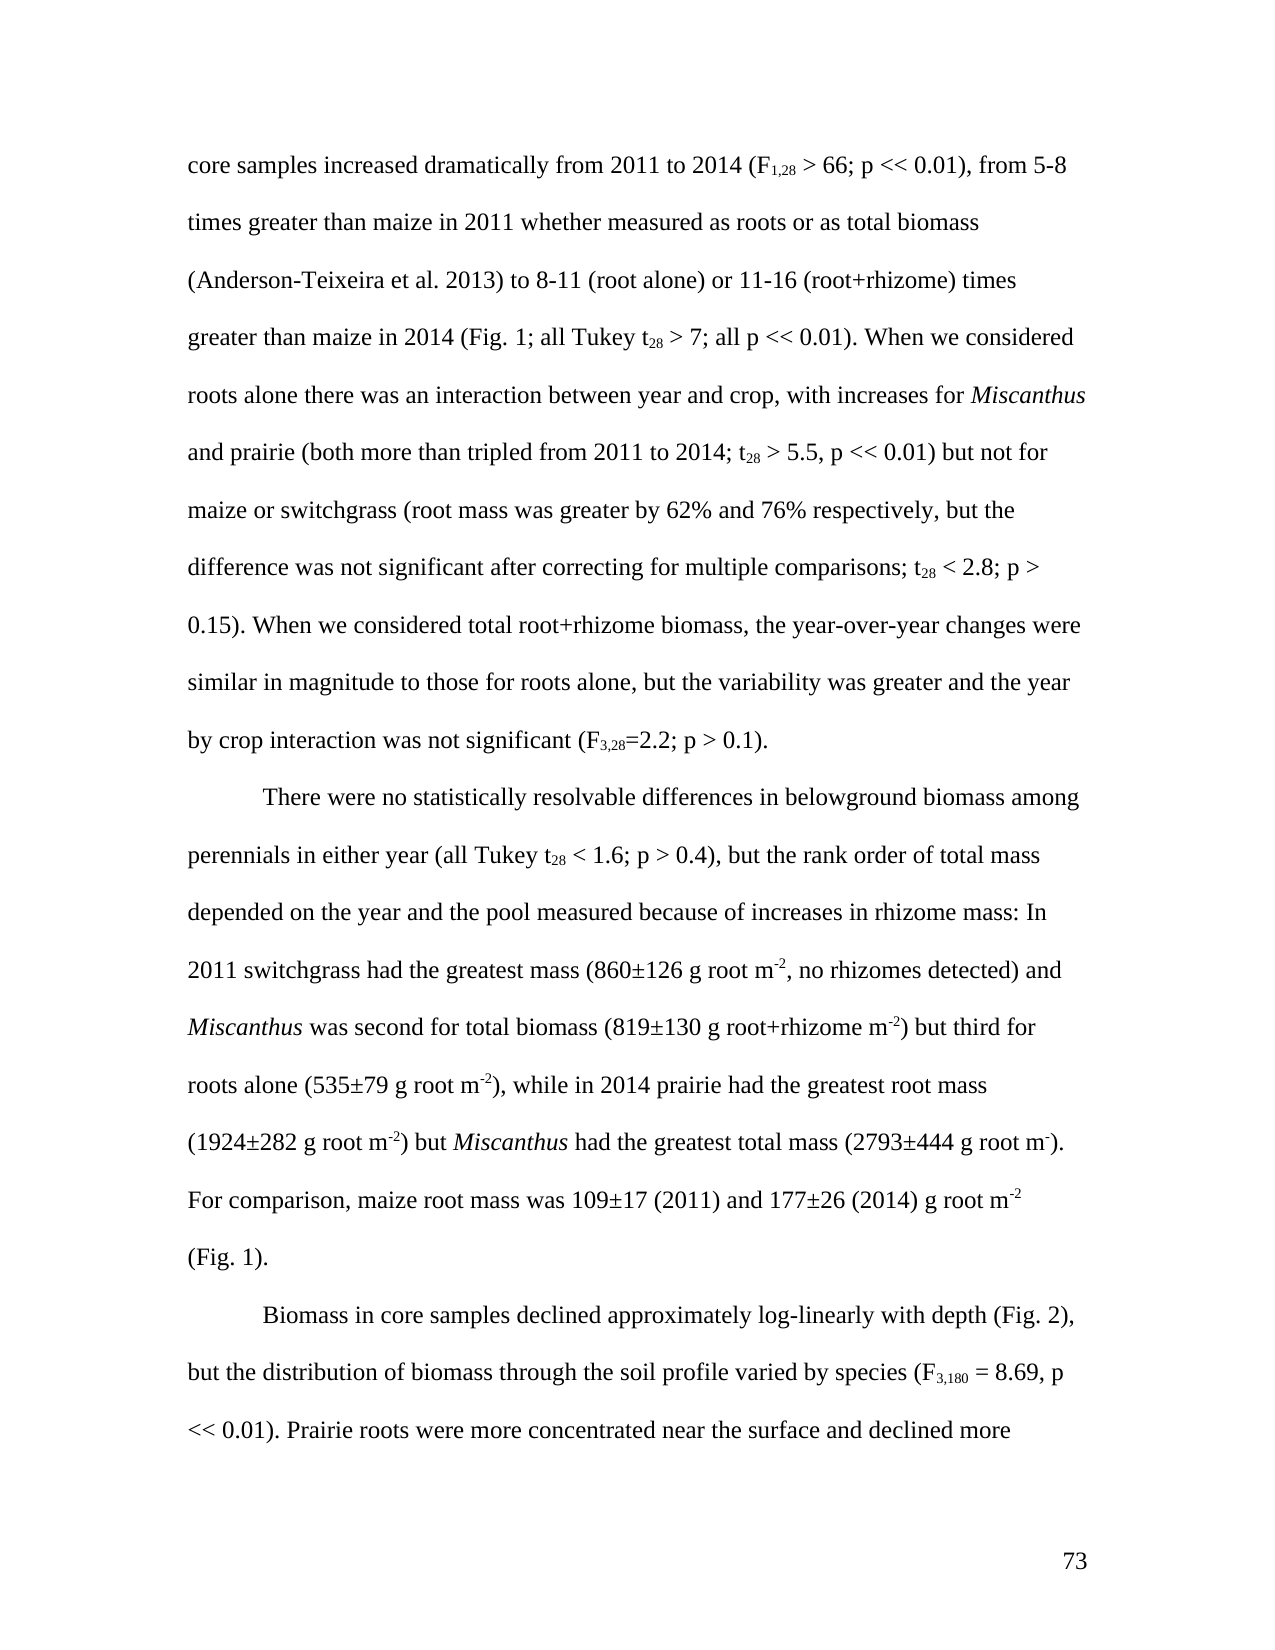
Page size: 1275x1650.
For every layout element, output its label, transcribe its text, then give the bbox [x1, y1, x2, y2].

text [187, 150, 1087, 754]
text There were no statistically resolvable differences in belowground biomass among perennials in either year (all Tukey t28 < 1.6; p > 0.4), but the rank order of total mass depended on the year and the pool measured because of increases in rhizome mass: In 2011 switchgrass had the greatest mass (860±126 g root m-2, no rhizomes detected) and Miscanthus was second for total biomass (819±130 g root+rhizome m-2) but third for roots alone (535±79 g root m-2), while in 2014 prairie had the greatest root mass (1924±282 g root m-2) but Miscanthus had the greatest total mass (2793±444 g root m-). For comparison, maize root mass was 109±17 (2011) and 177±26 (2014) g root m-2 (Fig. 1). [187, 782, 1087, 1271]
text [187, 1300, 1087, 1444]
